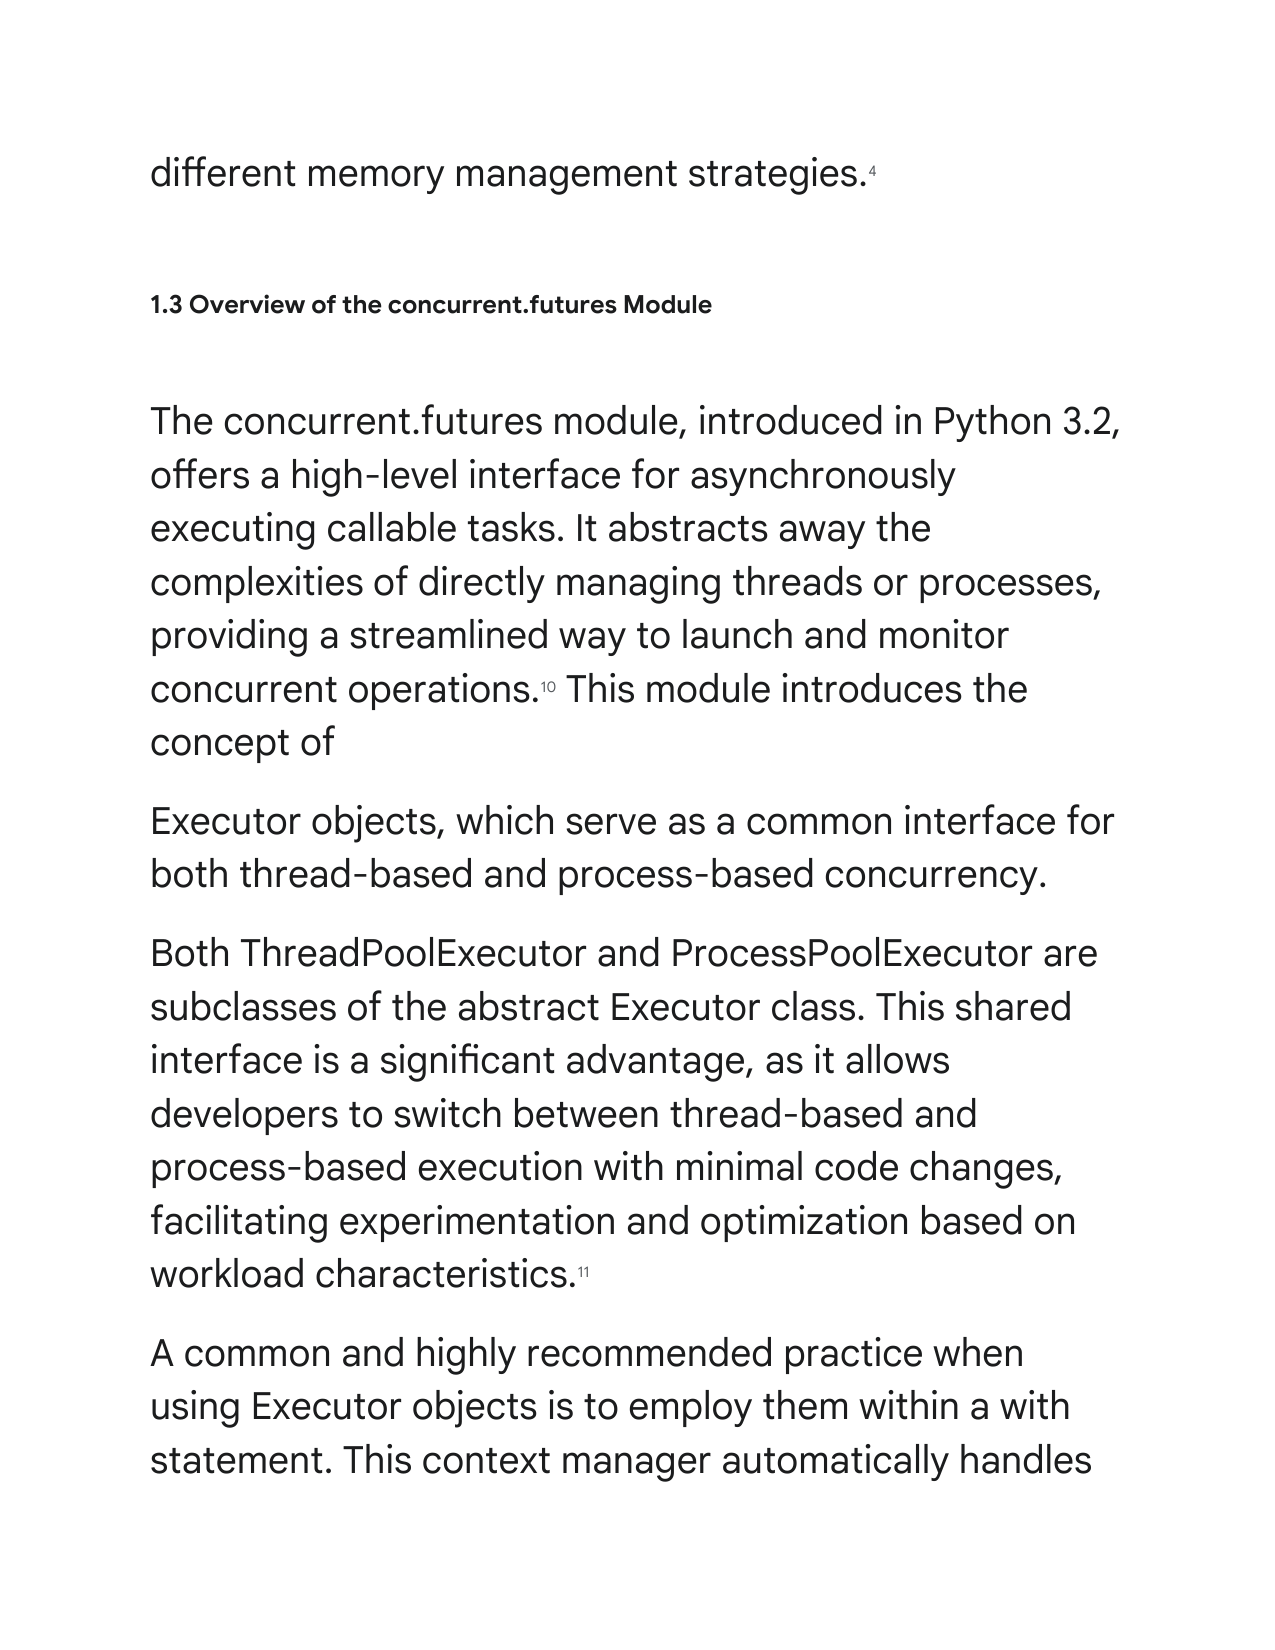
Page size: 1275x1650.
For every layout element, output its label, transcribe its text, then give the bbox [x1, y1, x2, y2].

text Both ThreadPoolExecutor and ProcessPoolExecutor are subclasses of the abstract Executor class. This shared interface is a significant advantage, as it allows developers to switch between thread-based and process-based execution with minimal code changes, facilitating experimentation and optimization based on workload characteristics.11 [150, 930, 1125, 1298]
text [150, 150, 1125, 197]
text Executor objects, which serve as a common interface for both thread-based and process-based concurrency. [150, 798, 1125, 898]
subtitle 1.3 Overview of the concurrent.futures Module [150, 289, 1125, 321]
text The concurrent.futures module, introduced in Python 3.2, offers a high-level interface for asynchronously executing callable tasks. It abstracts away the complexities of directly managing threads or processes, providing a streamlined way to launch and monitor concurrent operations.10 This module introduces the concept of [150, 398, 1125, 766]
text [150, 1330, 1125, 1484]
